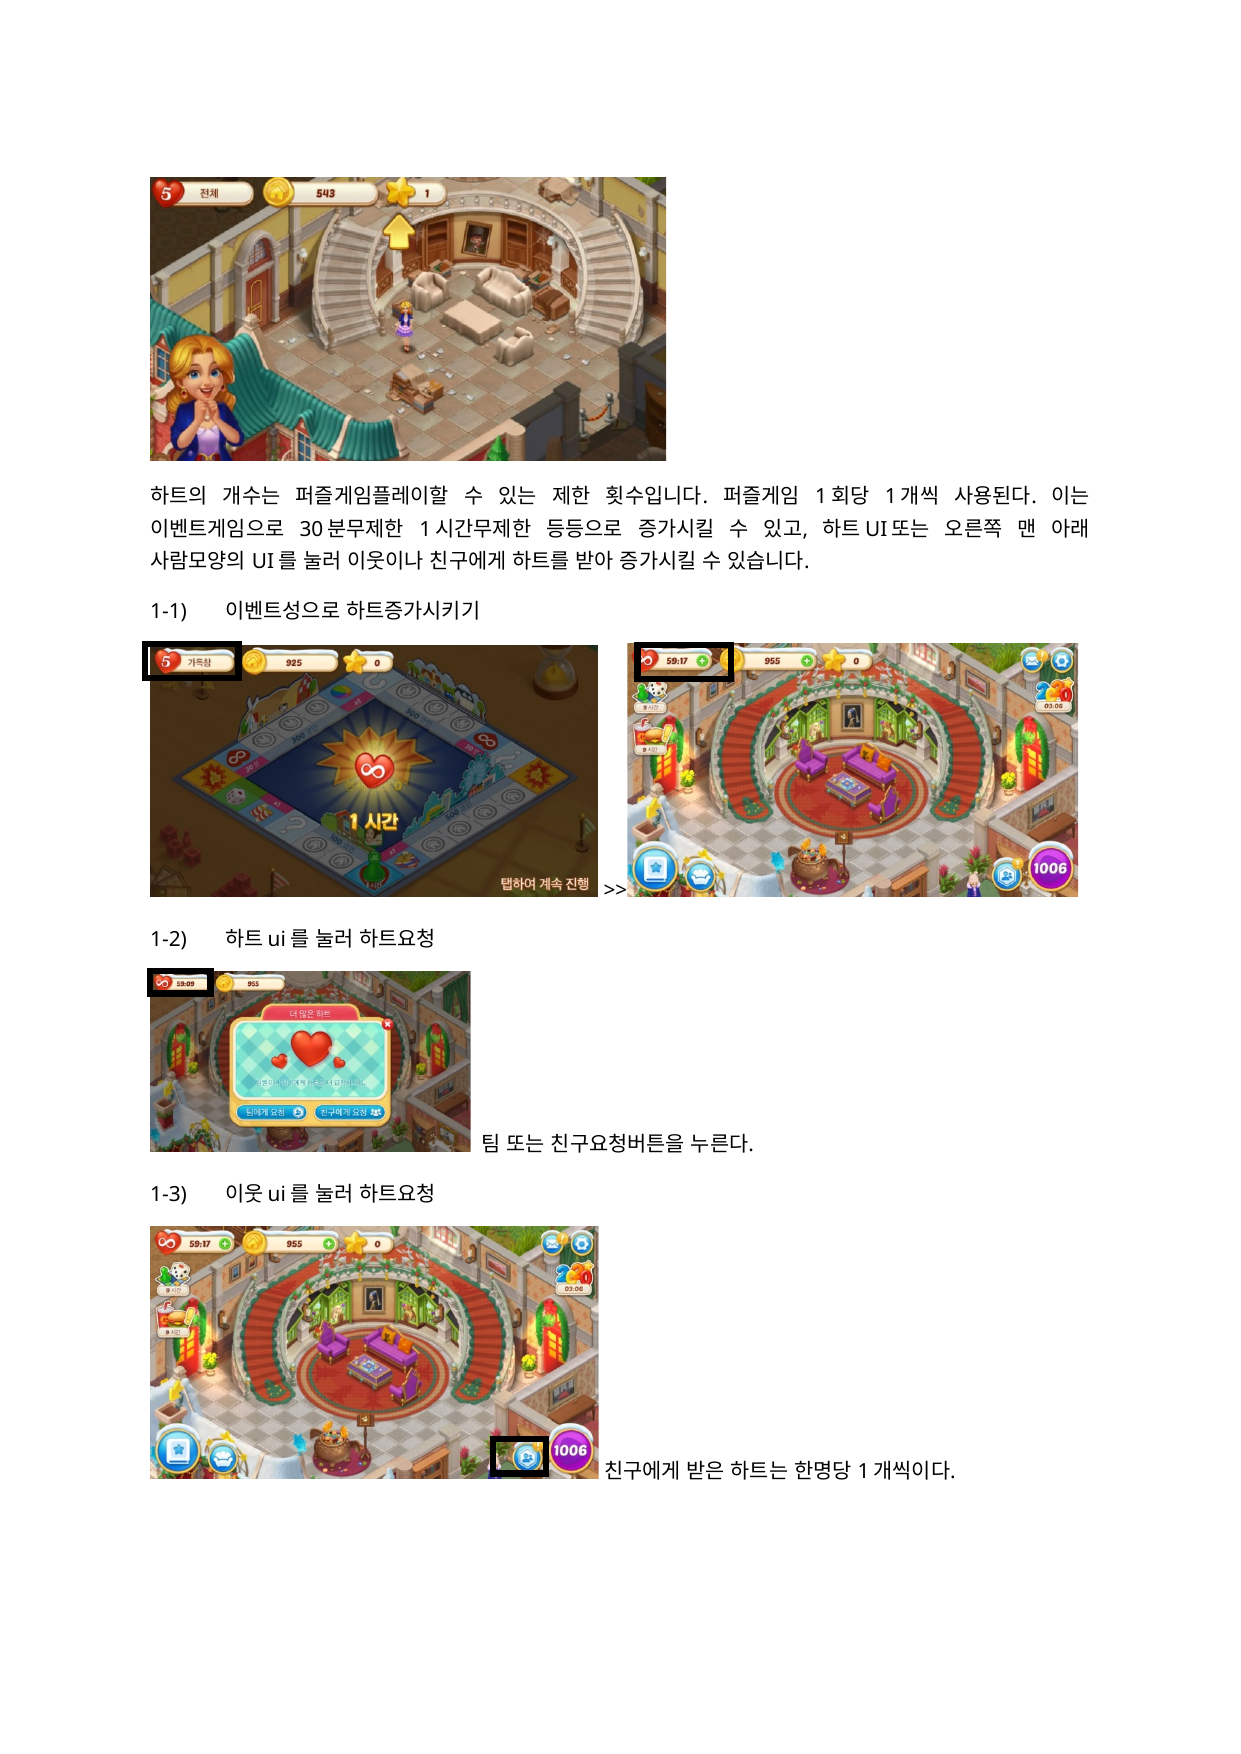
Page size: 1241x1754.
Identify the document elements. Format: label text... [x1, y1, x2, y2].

picture [150, 645, 598, 897]
picture [150, 1226, 599, 1479]
picture [150, 971, 471, 1152]
text 하트의 개수는 퍼즐게임플레이할 수 있는 제한 횟수입니다. 퍼즐게임 1회당 1개씩 사용된다. 이는 이벤트게임으로 30분무제한 1시간무제한 등등으로 증가시킬 수 있고, 하트UI또는 오른쪽 맨 아래 사람모양의 UI를 눌러 이웃이나 친구에게 하트를 받아 증가시킬 수 있습니다. [150, 479, 1090, 575]
picture [153, 974, 207, 990]
picture [150, 177, 667, 461]
list 이웃ui를 눌러 하트요청 [150, 1177, 1090, 1207]
picture [627, 643, 1079, 897]
picture [150, 647, 235, 675]
list 이벤트성으로 하트증가시키기 [150, 594, 1090, 624]
list 하트ui를 눌러 하트요청 [150, 922, 1090, 952]
picture [641, 648, 728, 676]
